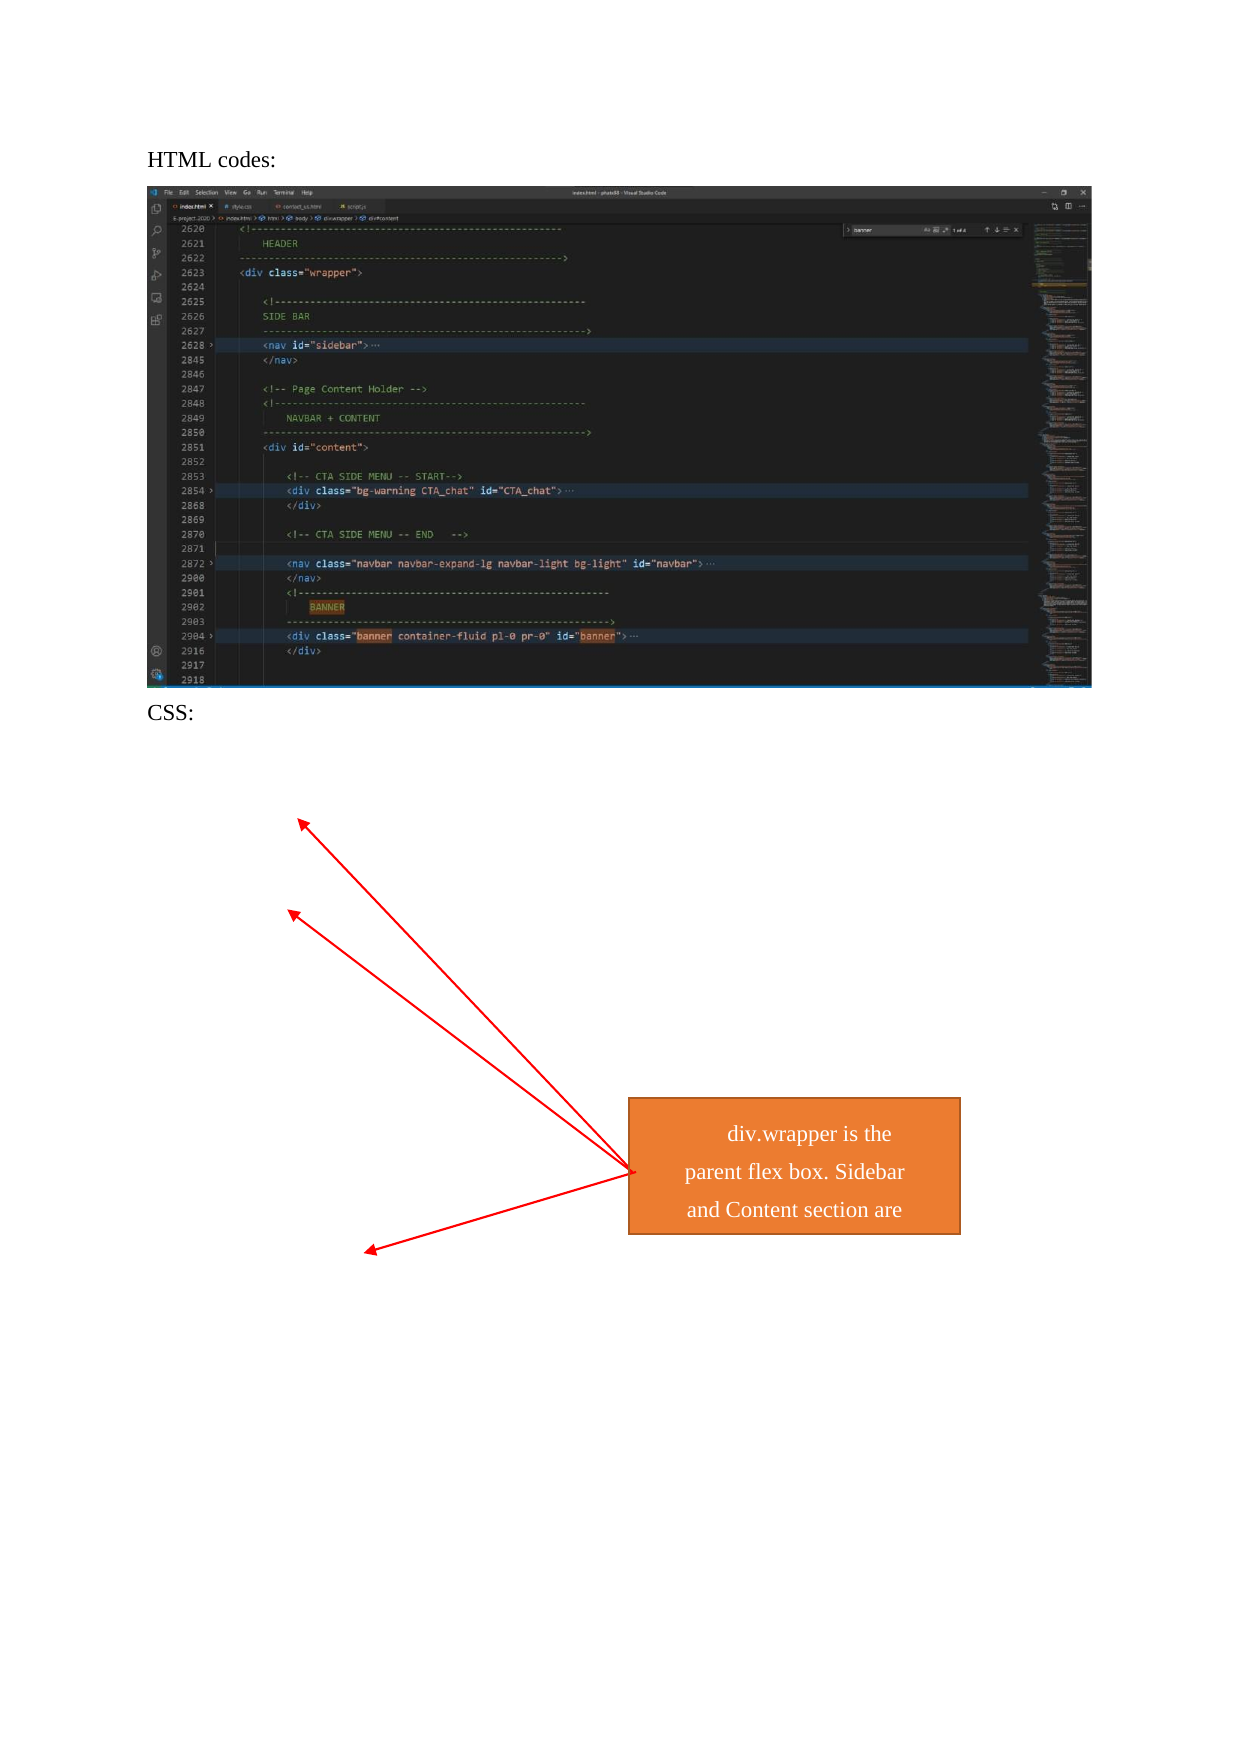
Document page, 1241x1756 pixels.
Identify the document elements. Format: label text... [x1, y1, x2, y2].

text HTML codes: [147, 146, 1240, 173]
picture [147, 186, 1092, 688]
